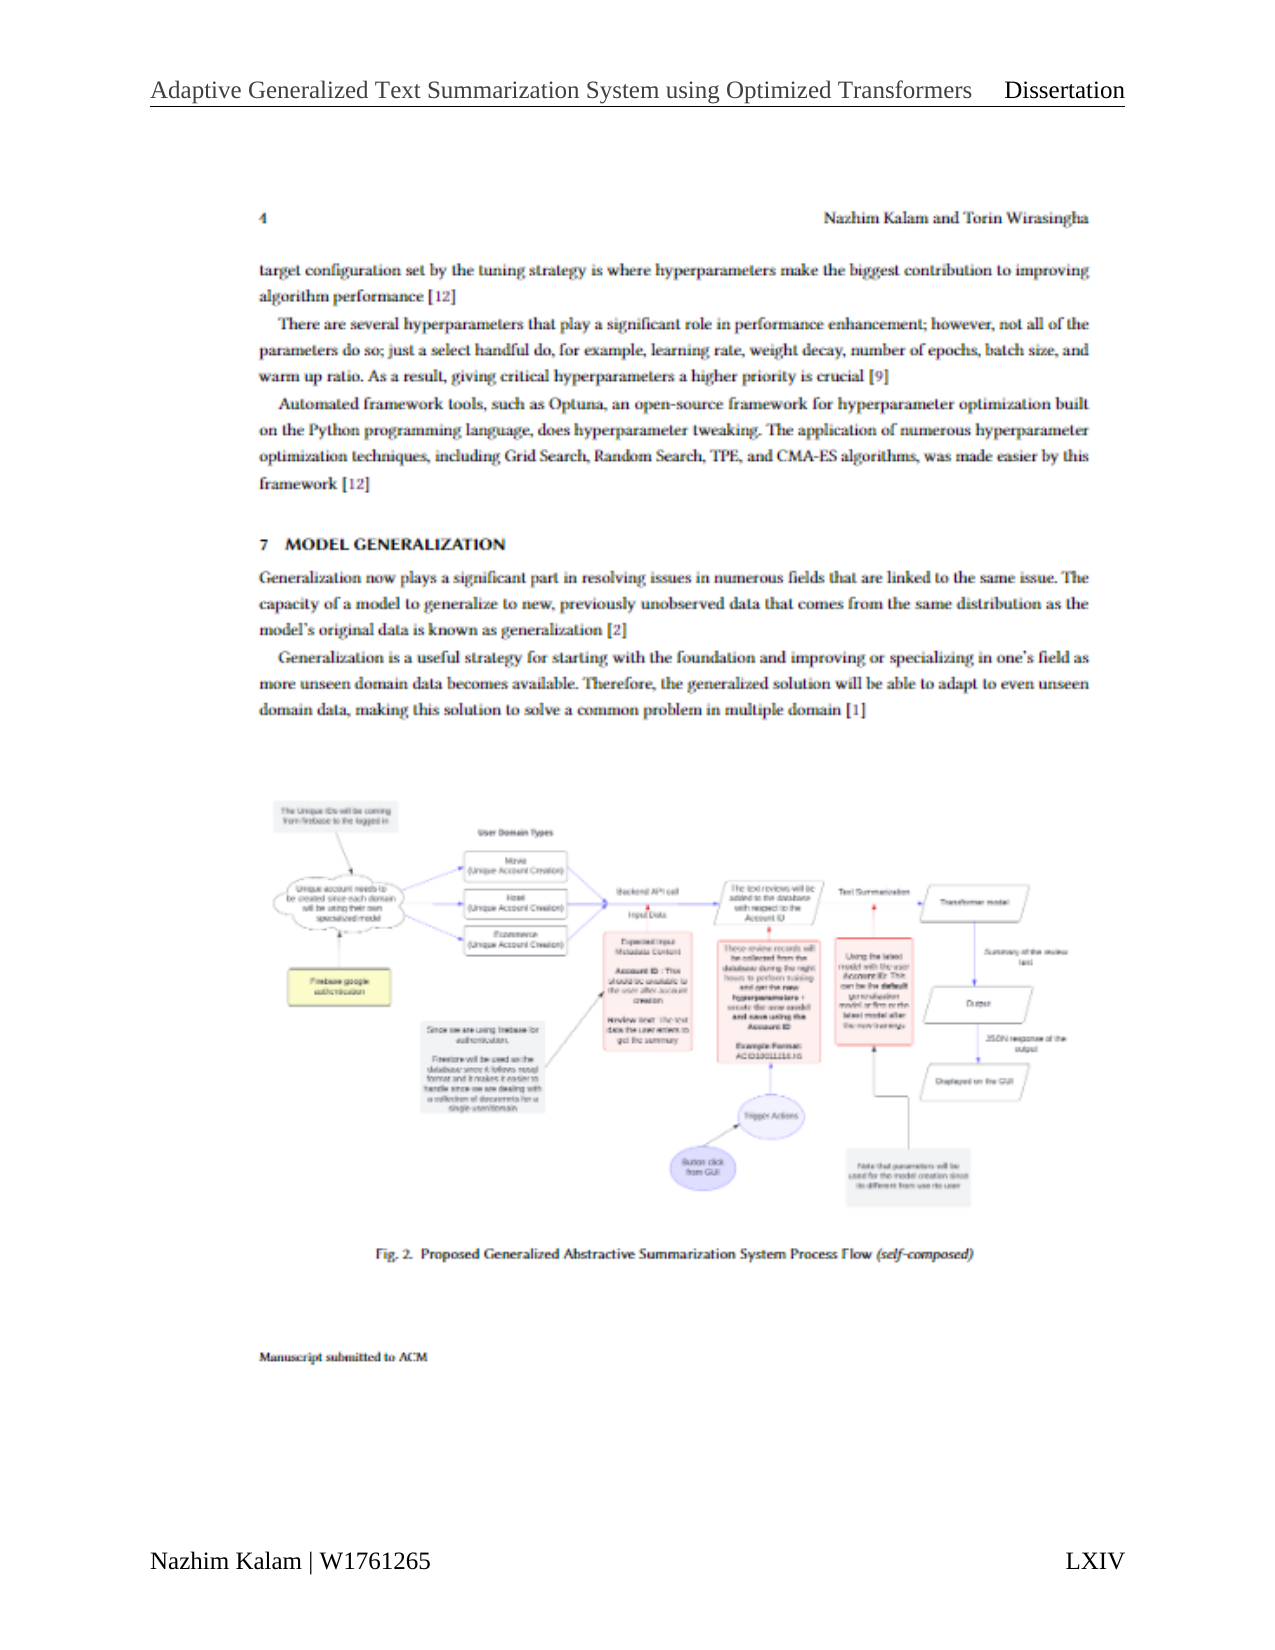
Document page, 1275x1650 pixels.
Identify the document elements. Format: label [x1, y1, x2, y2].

picture [150, 150, 1177, 1452]
